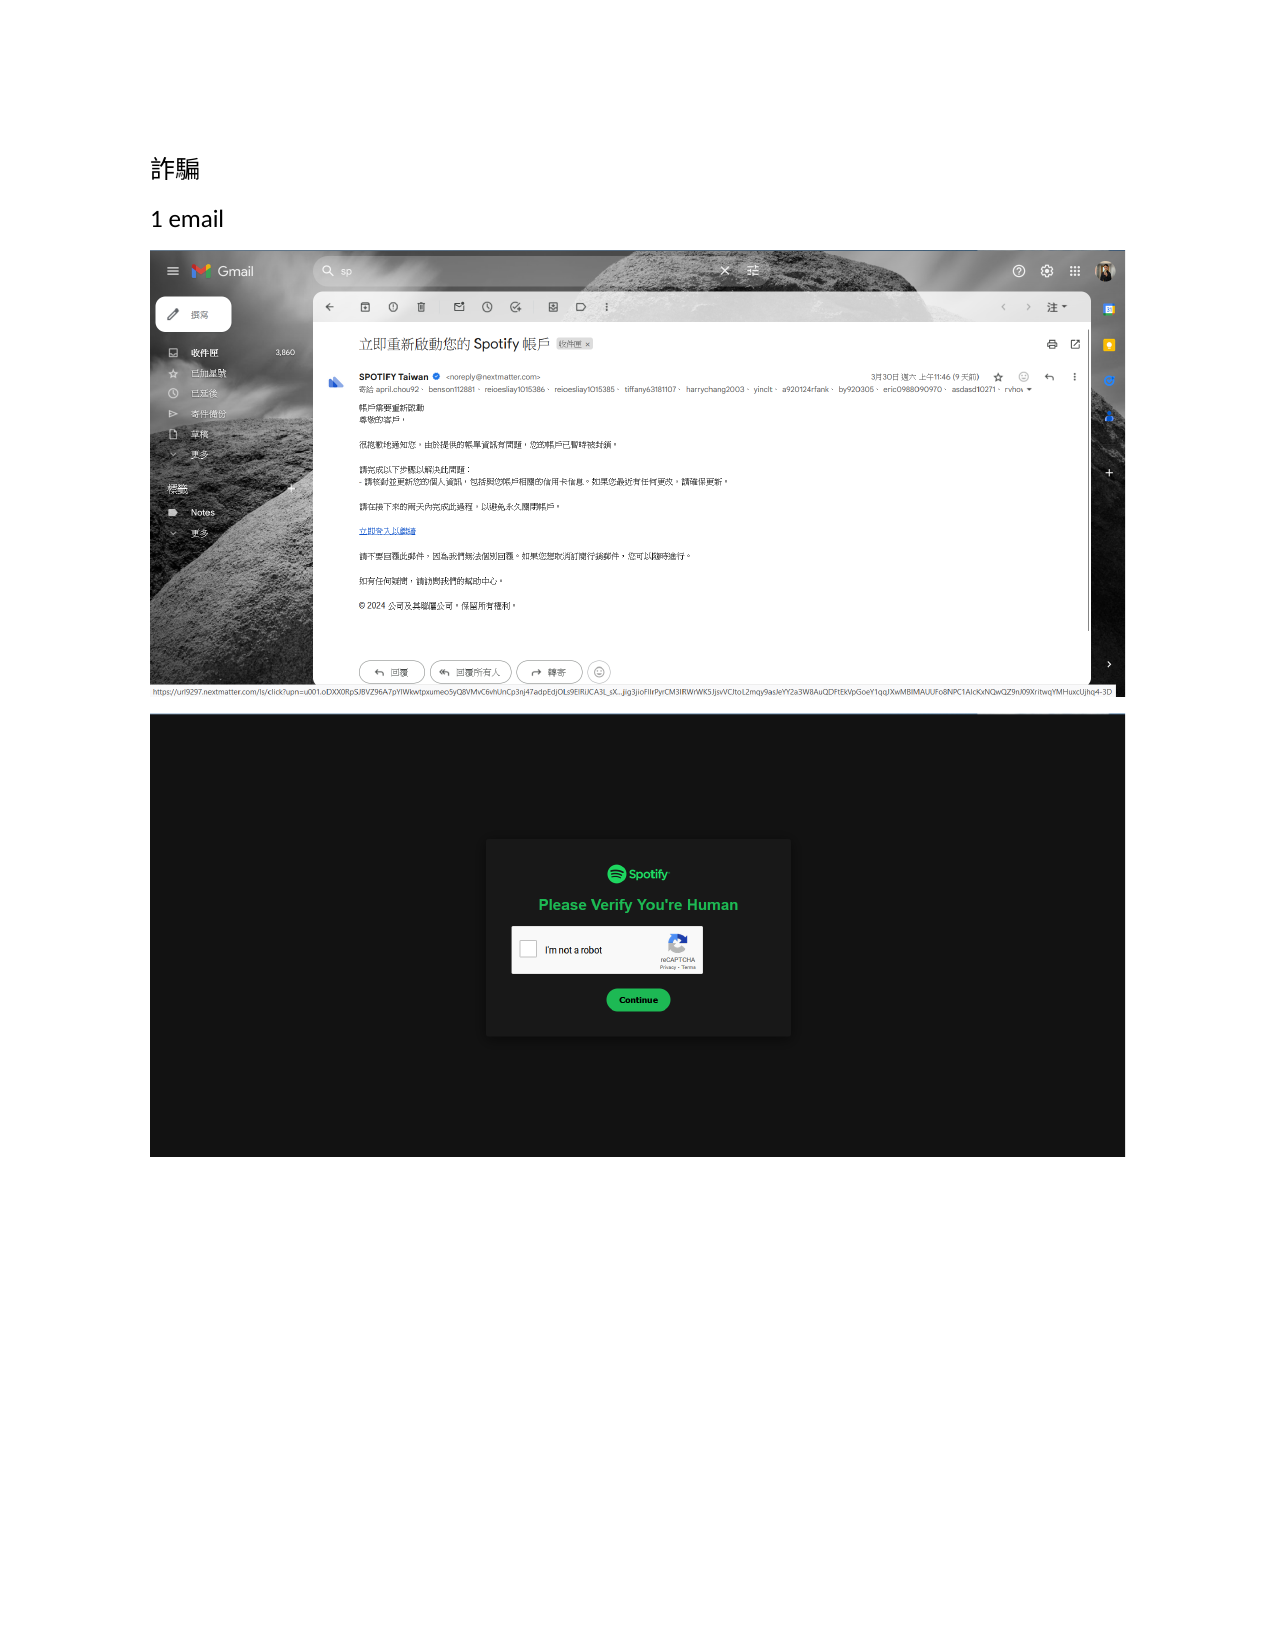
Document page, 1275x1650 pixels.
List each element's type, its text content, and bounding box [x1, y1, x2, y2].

text 1 email [150, 203, 1125, 233]
picture [150, 250, 1125, 697]
text 詐騙 [150, 150, 1125, 186]
picture [150, 713, 1125, 1157]
